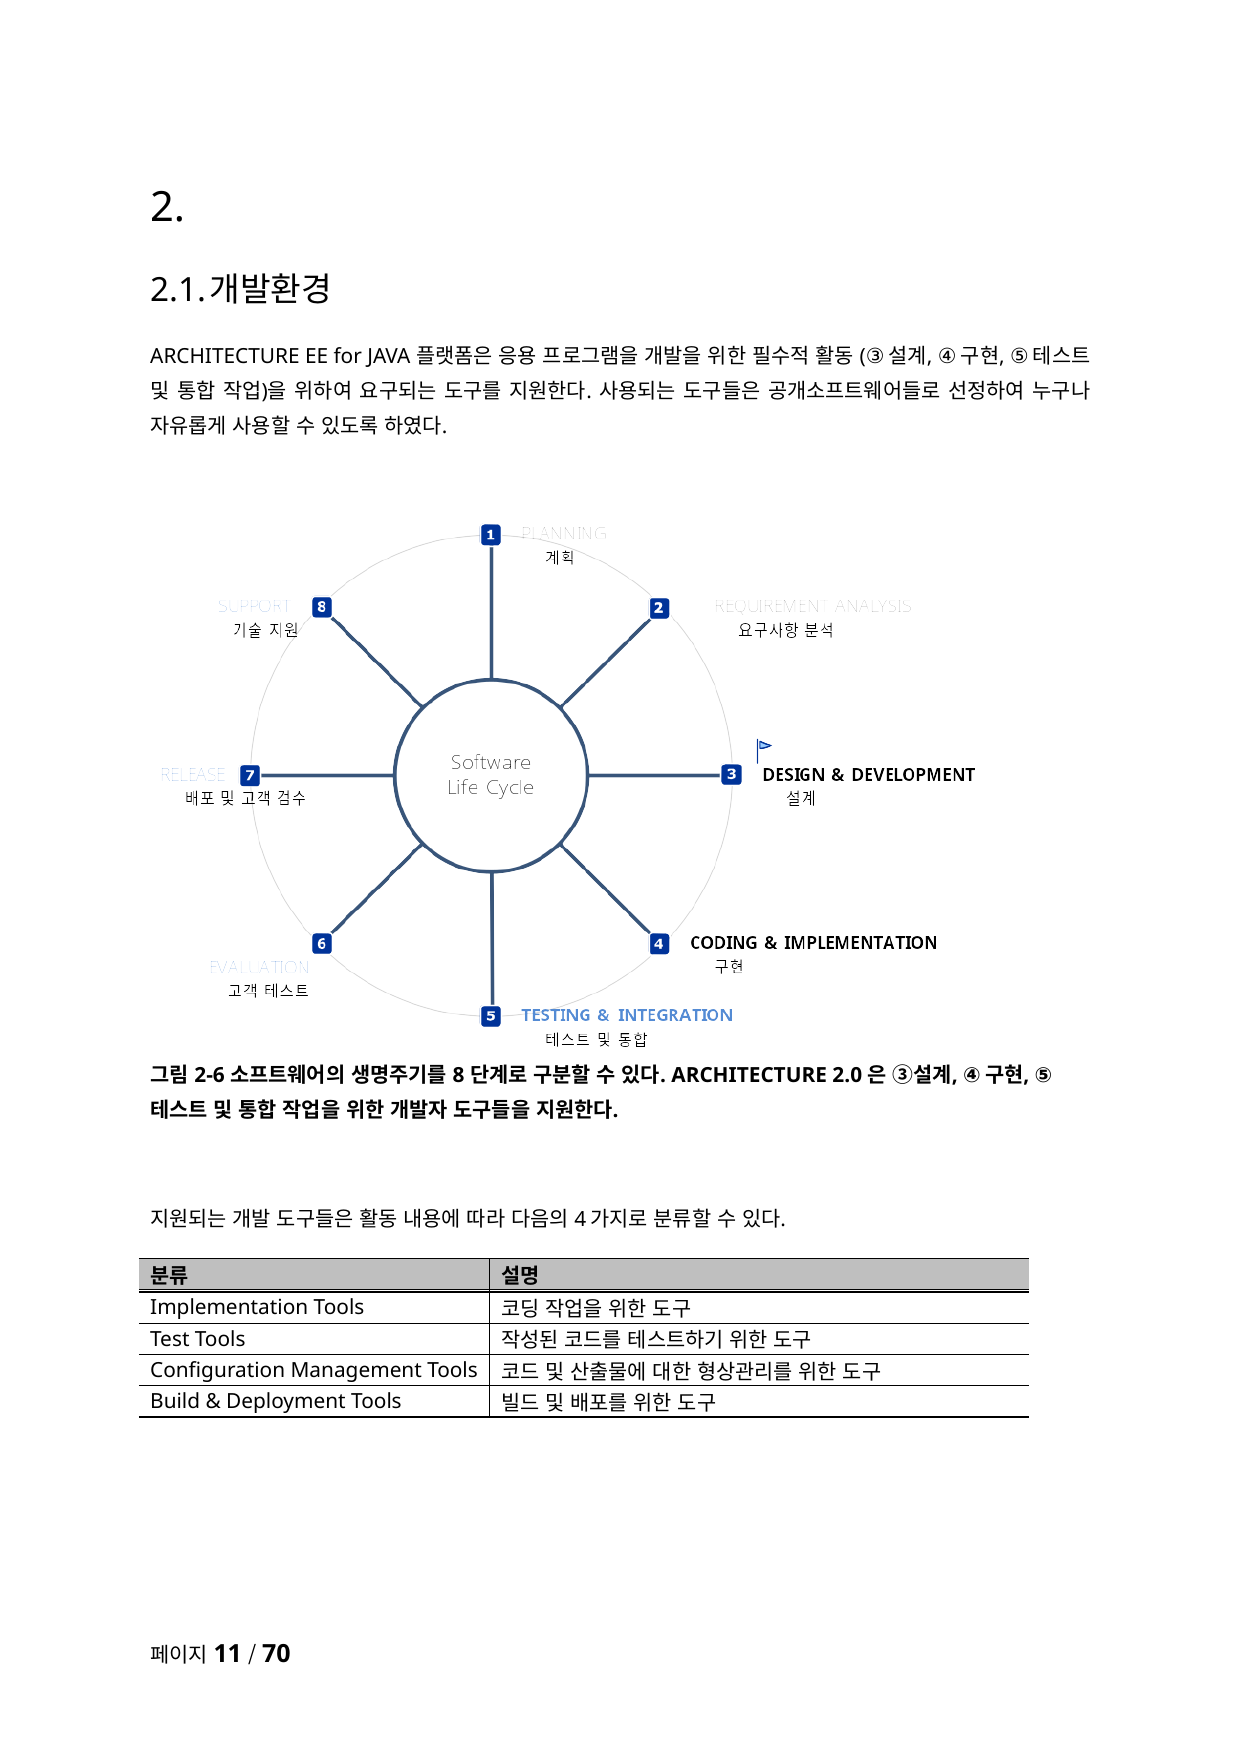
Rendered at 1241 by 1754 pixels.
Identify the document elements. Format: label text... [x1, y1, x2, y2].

table_cell Configuration Management Tools [139, 1355, 489, 1385]
table_cell 코딩 작업을 위한 도구 [490, 1293, 1029, 1323]
table_cell Test Tools [139, 1324, 489, 1354]
table_cell 코드 및 산출물에 대한 형상관리를 위한 도구 [490, 1355, 1029, 1385]
text ARCHITECTURE EE for JAVA 플랫폼은 응용 프로그램을 개발을 위한 필수적 활동 (③설계, ④구현, ⑤테스트 및 통합 작업)을 위하여 요구되는 도구를 지원한다. 사용되는 도구들은 공개소프트웨어들로 선정하여 누구나 자유롭게 사용할 수 있도록 하였다. [150, 340, 1090, 439]
table_header 분류 [139, 1259, 489, 1289]
table_cell 빌드 및 배포를 위한 도구 [490, 1386, 1029, 1416]
table_cell Build & Deployment Tools [139, 1386, 489, 1416]
table_cell 작성된 코드를 테스트하기 위한 도구 [490, 1324, 1029, 1354]
text 지원되는 개발 도구들은 활동 내용에 따라 다음의 4가지로 분류할 수 있다. [150, 1202, 1090, 1233]
table_header 설명 [490, 1259, 1029, 1289]
table_cell Implementation Tools [139, 1293, 489, 1323]
subtitle 개발환경 [150, 263, 1090, 312]
